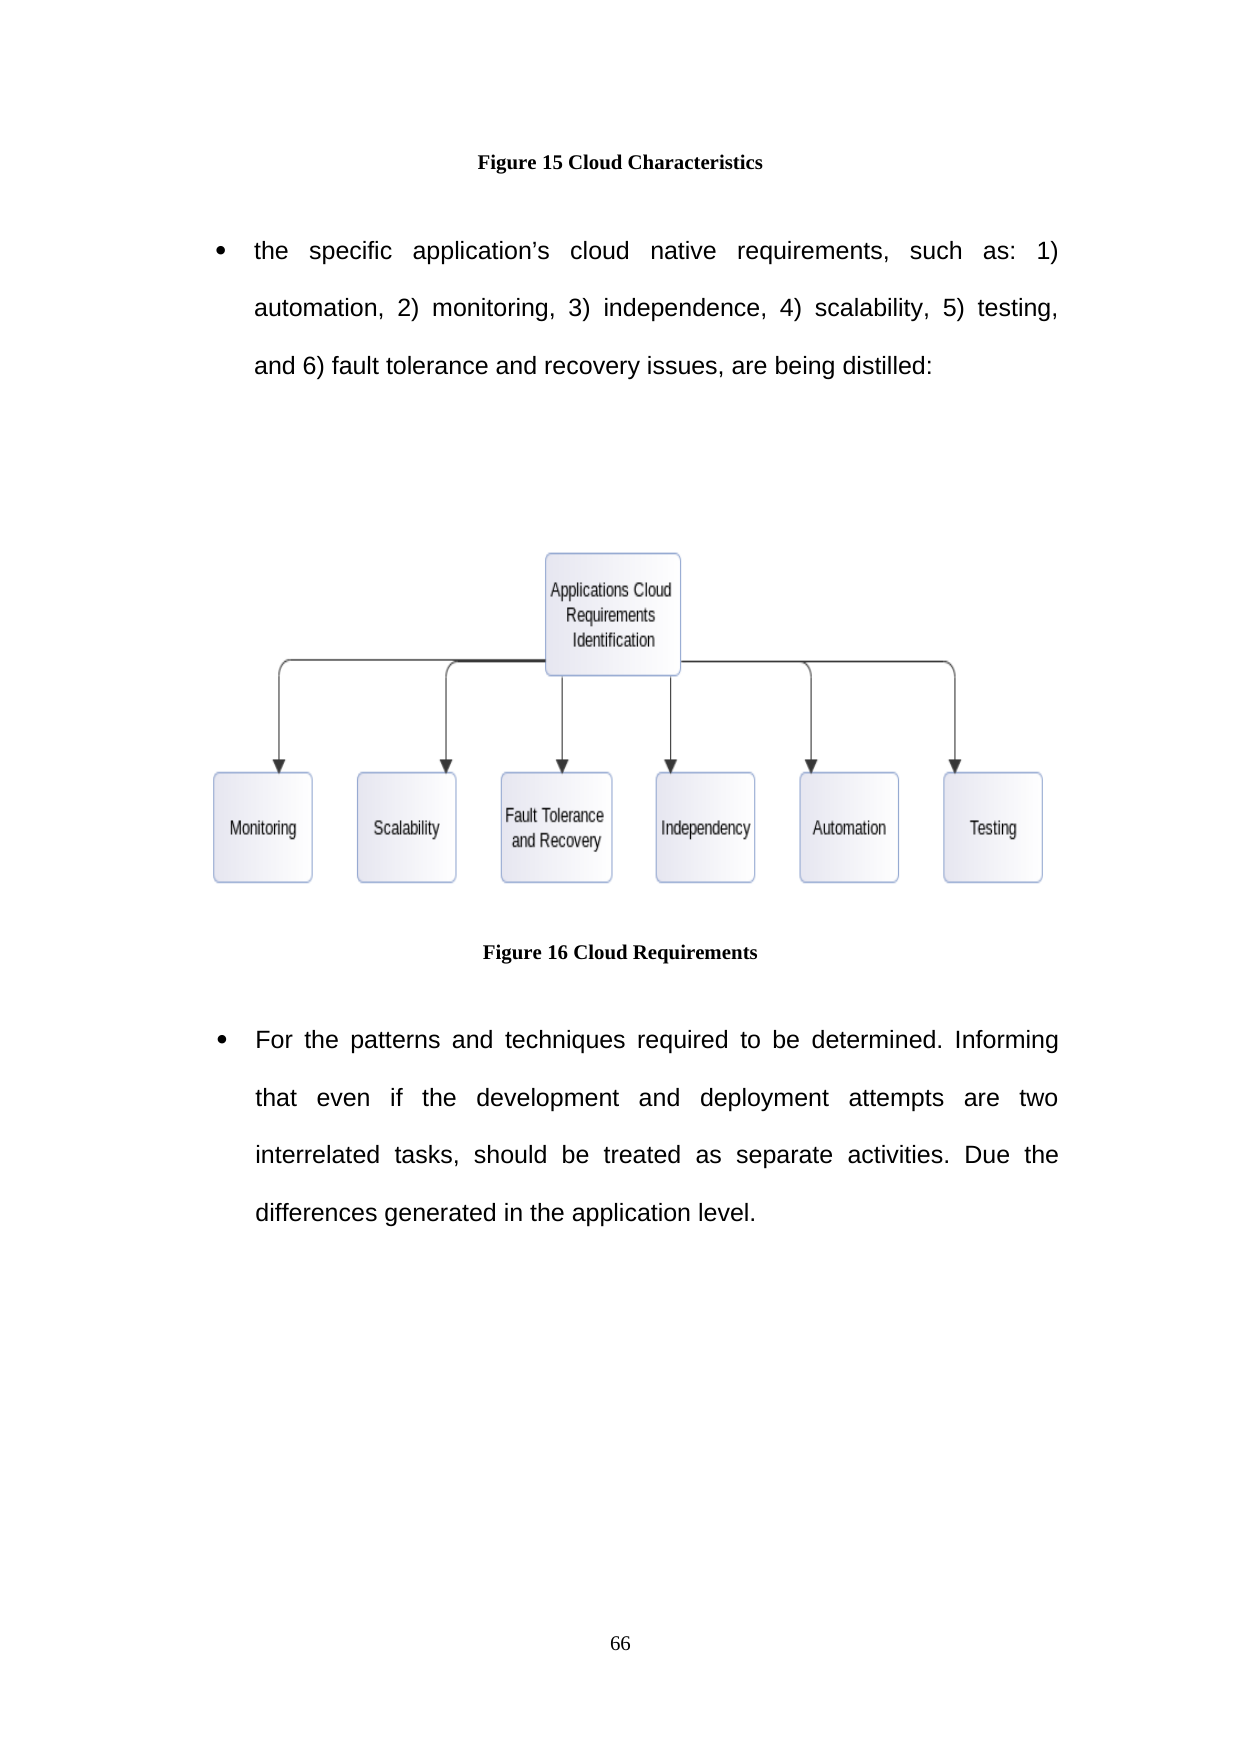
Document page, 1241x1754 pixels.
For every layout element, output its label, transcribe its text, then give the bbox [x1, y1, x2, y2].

list For the patterns and techniques required to be determined. Informing that even if the development and deployment attempts are two interrelated tasks, should be treated as separate activities. Due the differences generated in the application level. [218, 1025, 1060, 1227]
text Figure 15 Cloud Characteristics [180, 150, 1060, 174]
list the specific application’s cloud native requirements, such as: 1) automation, 2) monitoring, 3) independence, 4) scalability, 5) testing, and 6) fault tolerance and recovery issues, are being distilled: [216, 236, 1060, 379]
text Figure 16 Cloud Requirements [180, 940, 1060, 964]
picture [180, 506, 1053, 899]
